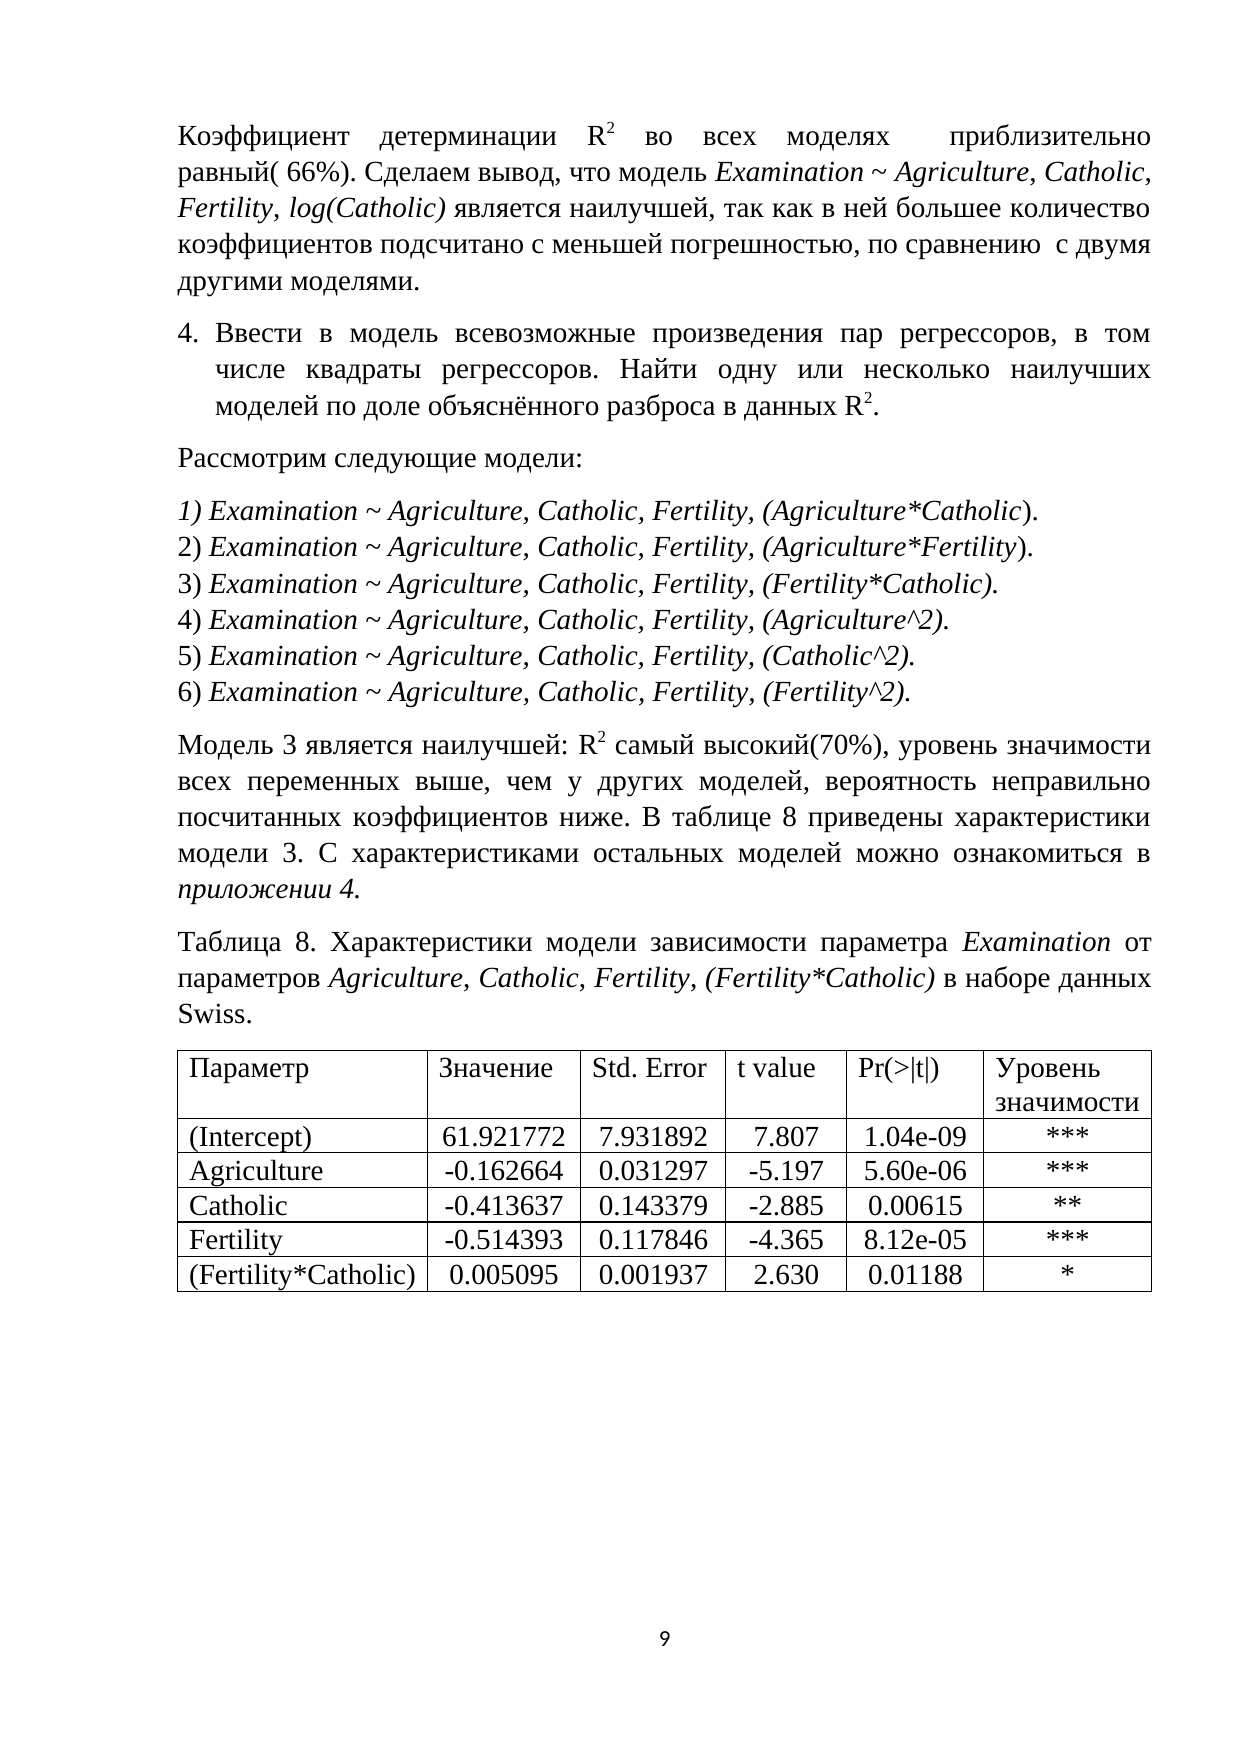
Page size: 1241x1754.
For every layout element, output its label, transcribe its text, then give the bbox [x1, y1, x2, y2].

table_cell *** [984, 1223, 1151, 1256]
text Рассмотрим следующие модели: [177, 441, 1152, 474]
text Таблица 8. Характеристики модели зависимости параметра Examination от параметров Agriculture, Catholic, Fertility, (Fertility*Catholic) в наборе данных Swiss. [177, 924, 1152, 1030]
text 1) Examination ~ Agriculture, Catholic, Fertility, (Agriculture*Catholic). 2) Examination ~ Agriculture, Catholic, Fertility, (Agriculture*Fertility). 3) Examination ~ Agriculture, Catholic, Fertility, (Fertility*Catholic). 4) Examination ~ Agriculture, Catholic, Fertility, (Agriculture^2). 5) Examination ~ Agriculture, Catholic, Fertility, (Catholic^2). 6) Examination ~ Agriculture, Catholic, Fertility, (Fertility^2). [177, 493, 1152, 708]
table_cell 8.12e-05 [847, 1223, 983, 1256]
table_header Pr(>|t|) [847, 1051, 983, 1118]
table_header Уровень значимости [984, 1051, 1151, 1118]
table_header t value [726, 1051, 846, 1118]
table_cell * [984, 1257, 1151, 1291]
table_cell 1.04e-09 [847, 1119, 983, 1152]
table_cell -0.514393 [428, 1223, 580, 1256]
table_cell ** [984, 1188, 1151, 1221]
table_cell 2.630 [726, 1257, 846, 1291]
table_cell -2.885 [726, 1188, 846, 1221]
table_cell -0.162664 [428, 1153, 580, 1187]
table_cell 0.00615 [847, 1188, 983, 1221]
table_header Std. Error [581, 1051, 725, 1118]
table_header Значение [428, 1051, 580, 1118]
table_cell 61.921772 [428, 1119, 580, 1152]
text Коэффициент детерминации R2 во всех моделях приблизительно равный( 66%). Сделаем вывод, что модель Examination ~ Agriculture, Catholic, Fertility, log(Catholic) является наилучшей, так как в ней большее количество коэффициентов подсчитано с меньшей погрешностью, по сравнению с двумя другими моделями. [177, 118, 1152, 296]
text Модель 3 является наилучшей: R2 самый высокий(70%), уровень значимости всех переменных выше, чем у других моделей, вероятность неправильно посчитанных коэффициентов ниже. В таблице 8 приведены характеристики модели 3. С характеристиками остальных моделей можно ознакомиться в приложении 4. [177, 727, 1152, 905]
table_cell 0.143379 [581, 1188, 725, 1221]
table_cell 0.01188 [847, 1257, 983, 1291]
table_cell 0.005095 [428, 1257, 580, 1291]
table_cell *** [984, 1119, 1151, 1152]
table_cell 5.60e-06 [847, 1153, 983, 1187]
table_cell -5.197 [726, 1153, 846, 1187]
table_cell Fertility [178, 1223, 427, 1256]
table_cell (Fertility*Catholic) [178, 1257, 427, 1291]
list Ввести в модель всевозможные произведения пар регрессоров, в том числе квадраты регрессоров. Найти одну или несколько наилучших моделей по доле объяснённого разброса в данных R2. [177, 316, 1152, 421]
table_cell Agriculture [178, 1153, 427, 1187]
table_cell (Intercept) [178, 1119, 427, 1152]
table_cell *** [984, 1153, 1151, 1187]
table_cell 0.117846 [581, 1223, 725, 1256]
table_cell 0.001937 [581, 1257, 725, 1291]
table_cell 7.931892 [581, 1119, 725, 1152]
table_cell -4.365 [726, 1223, 846, 1256]
table_cell -0.413637 [428, 1188, 580, 1221]
table_cell 0.031297 [581, 1153, 725, 1187]
table_cell Catholic [178, 1188, 427, 1221]
table_cell 7.807 [726, 1119, 846, 1152]
table_header Параметр [178, 1051, 427, 1118]
